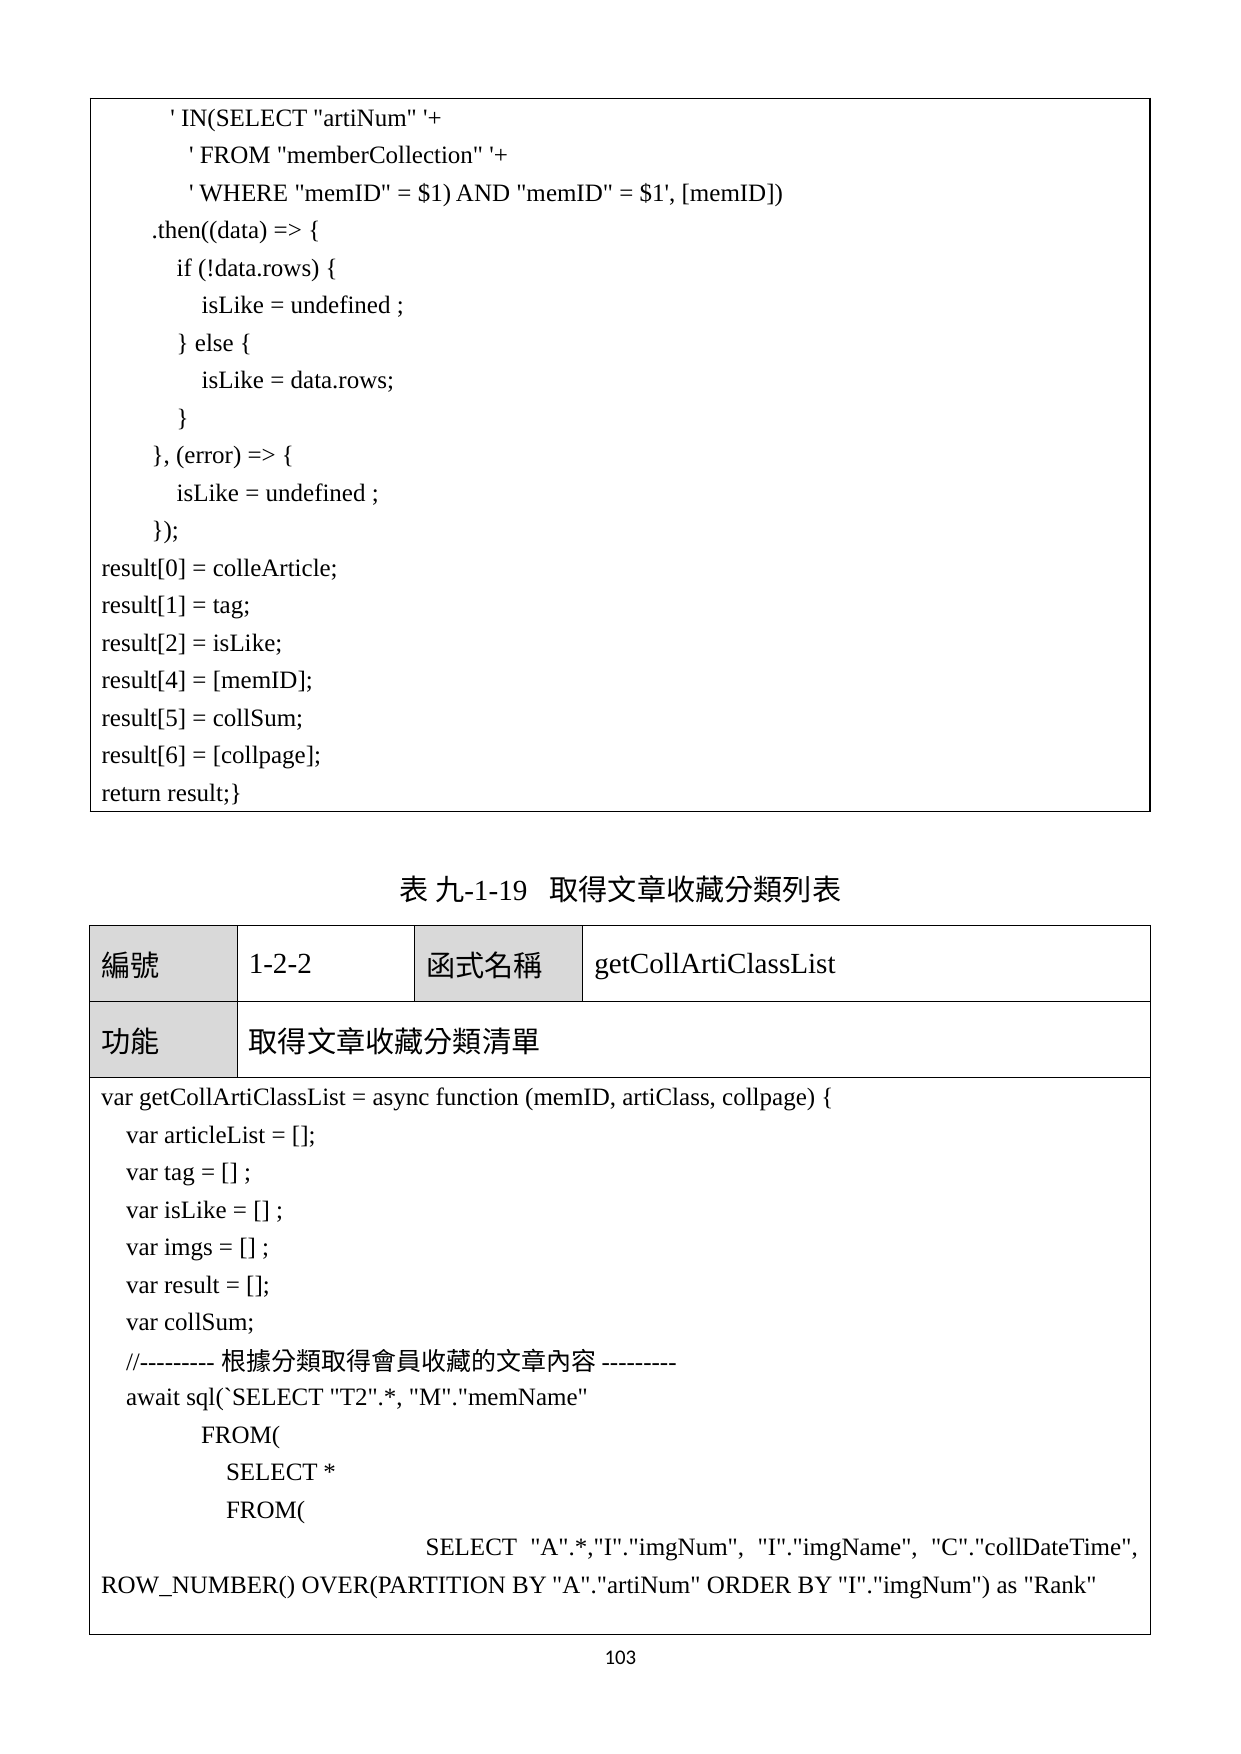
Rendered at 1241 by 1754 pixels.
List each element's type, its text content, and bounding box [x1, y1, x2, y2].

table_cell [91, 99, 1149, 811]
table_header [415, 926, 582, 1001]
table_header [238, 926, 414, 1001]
text 取得文章收藏分類列表 [89, 850, 1152, 925]
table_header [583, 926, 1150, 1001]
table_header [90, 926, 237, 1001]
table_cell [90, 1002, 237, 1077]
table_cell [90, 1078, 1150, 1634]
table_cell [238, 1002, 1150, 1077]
